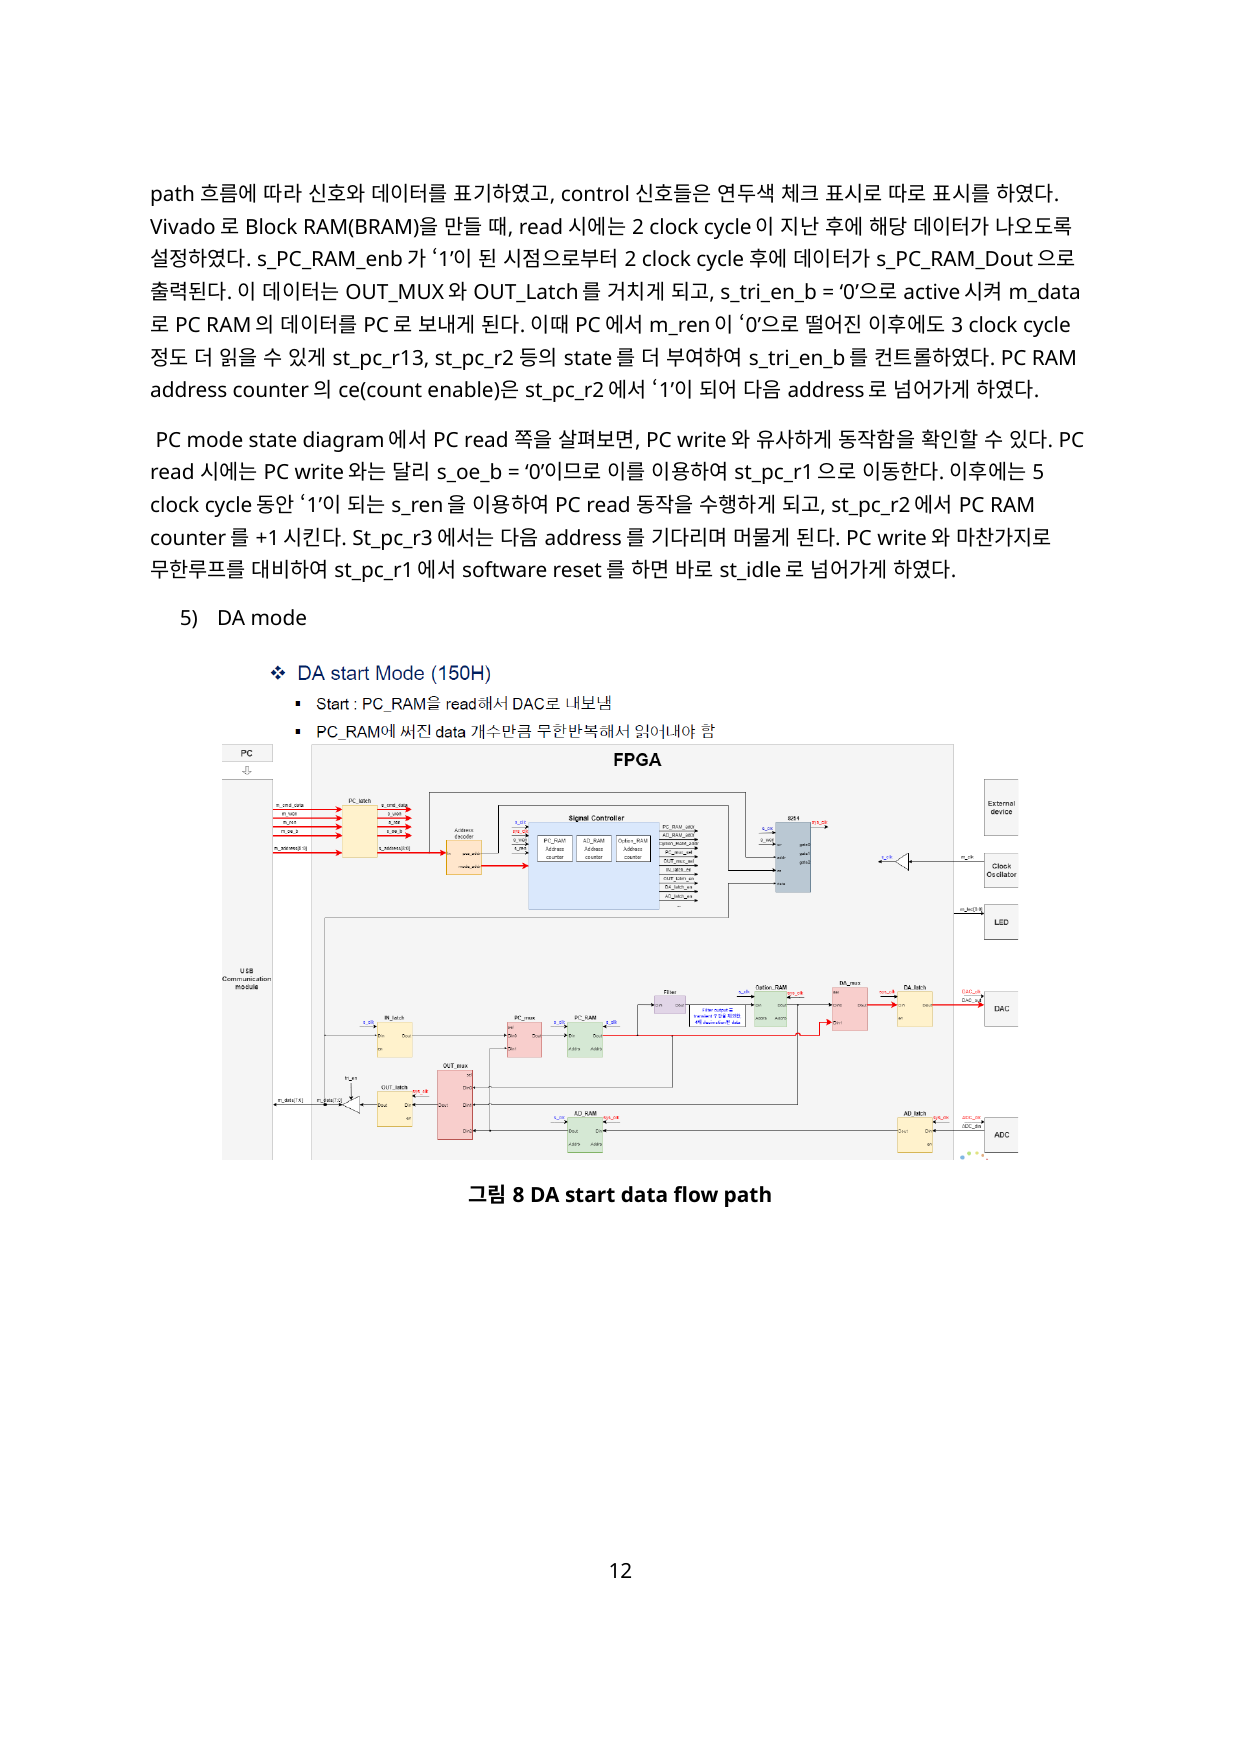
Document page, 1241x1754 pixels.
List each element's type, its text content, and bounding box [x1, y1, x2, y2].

picture [222, 650, 1019, 1160]
subtitle DA mode [179, 603, 1090, 631]
text PC mode state diagram에서 PC read 쪽을 살펴보면, PC write와 유사하게 동작함을 확인할 수 있다. PC read 시에는 PC write와는 달리 s_oe_b = ‘0’이므로 이를 이용하여 st_pc_r1으로 이동한다. 이후에는 5 clock cycle동안 ‘1’이 되는 s_ren을 이용하여 PC read 동작을 수행하게 되고, st_pc_r2에서 PC RAM counter를 +1시킨다. St_pc_r3에서는 다음 address를 기다리며 머물게 된다. PC write와 마찬가지로 무한루프를 대비하여 st_pc_r1에서 software reset를 하면 바로 st_idle로 넘어가게 하였다. [150, 423, 1090, 584]
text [150, 177, 1090, 404]
